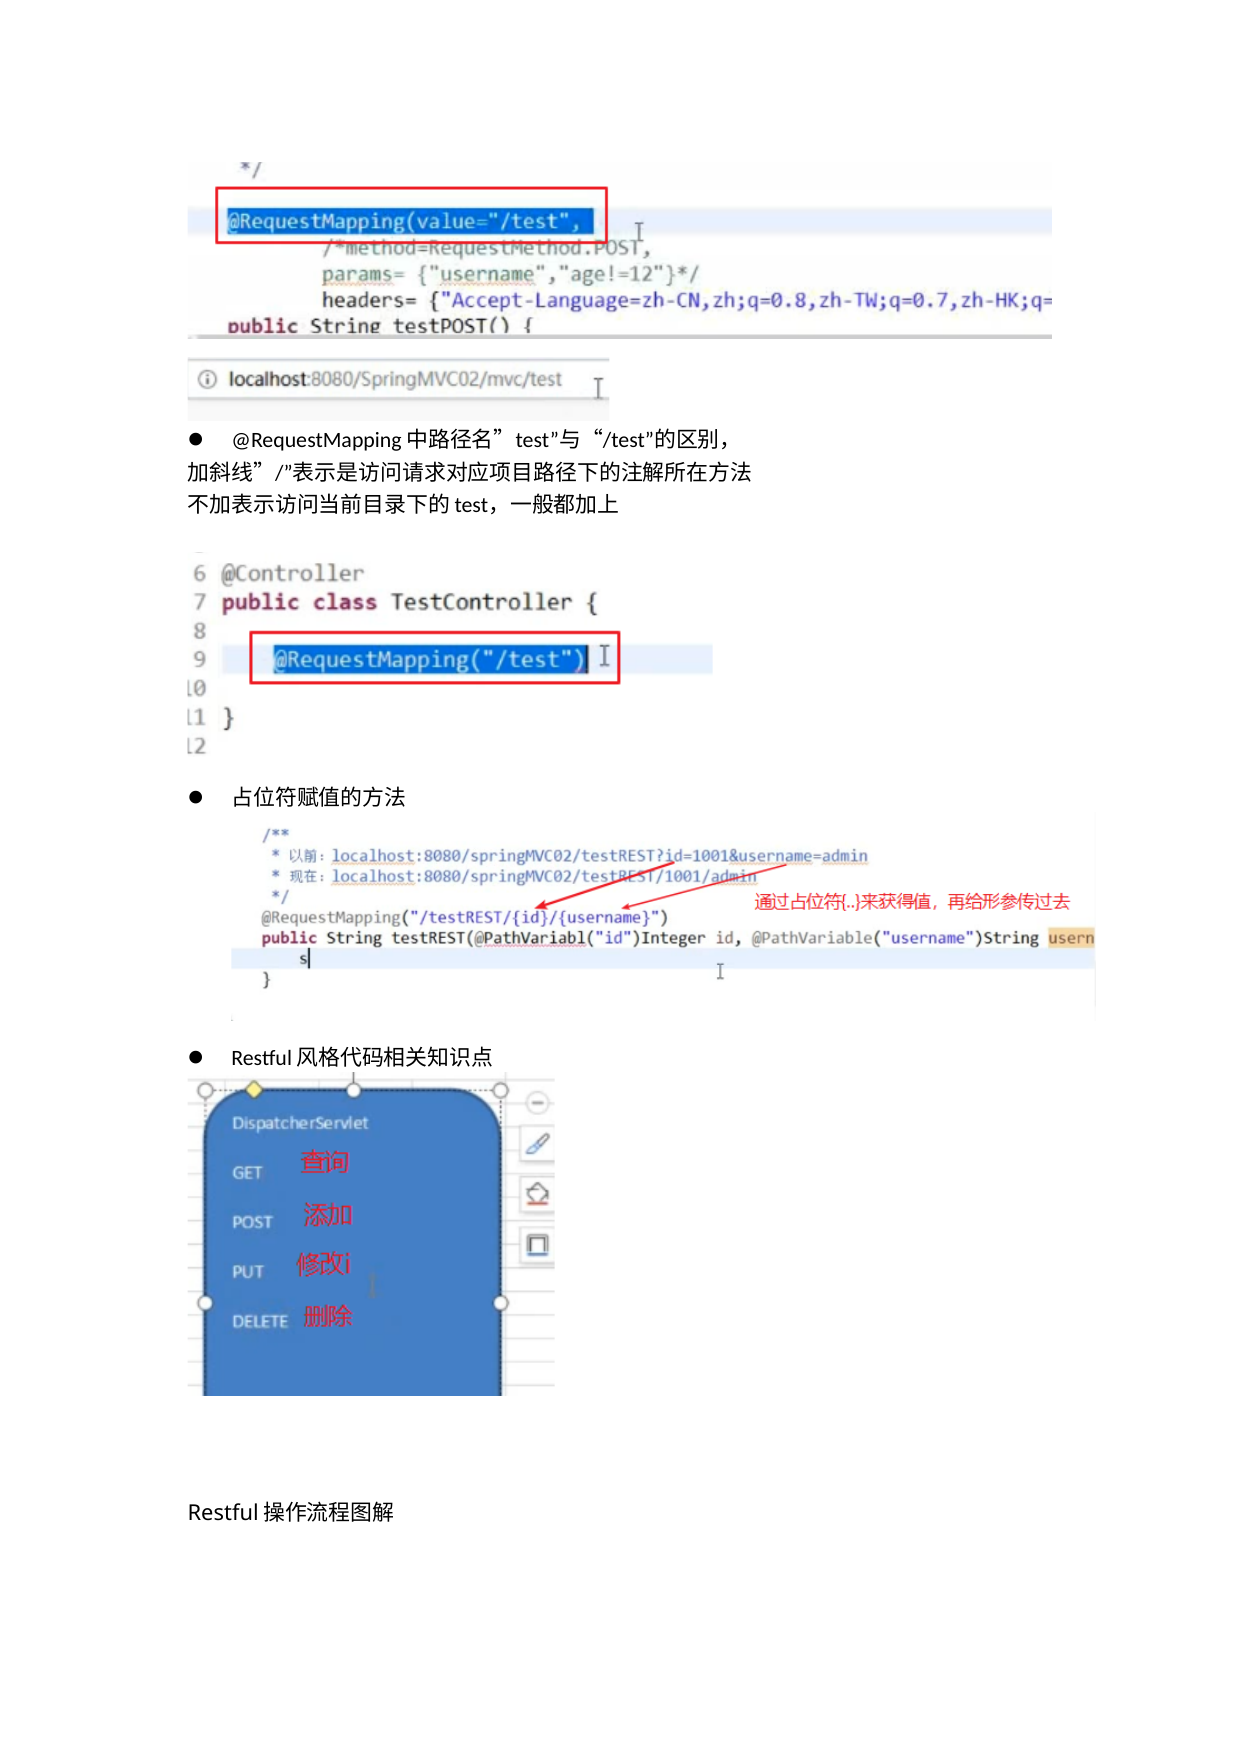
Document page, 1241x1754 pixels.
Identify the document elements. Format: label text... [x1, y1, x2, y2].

text 不加表示访问当前目录下的test，一般都加上 [187, 487, 1053, 519]
text 加斜线”/”表示是访问请求对应项目路径下的注解所在方法 [187, 454, 1053, 487]
text Restful操作流程图解 [187, 1494, 1053, 1527]
picture [187, 552, 713, 757]
list @RequestMapping中路径名”test”与“/test”的区别， [187, 422, 1053, 454]
list Restful风格代码相关知识点 [187, 1039, 1053, 1072]
picture [187, 1072, 555, 1396]
picture [187, 357, 610, 421]
picture [231, 812, 1096, 1021]
picture [187, 162, 1052, 339]
